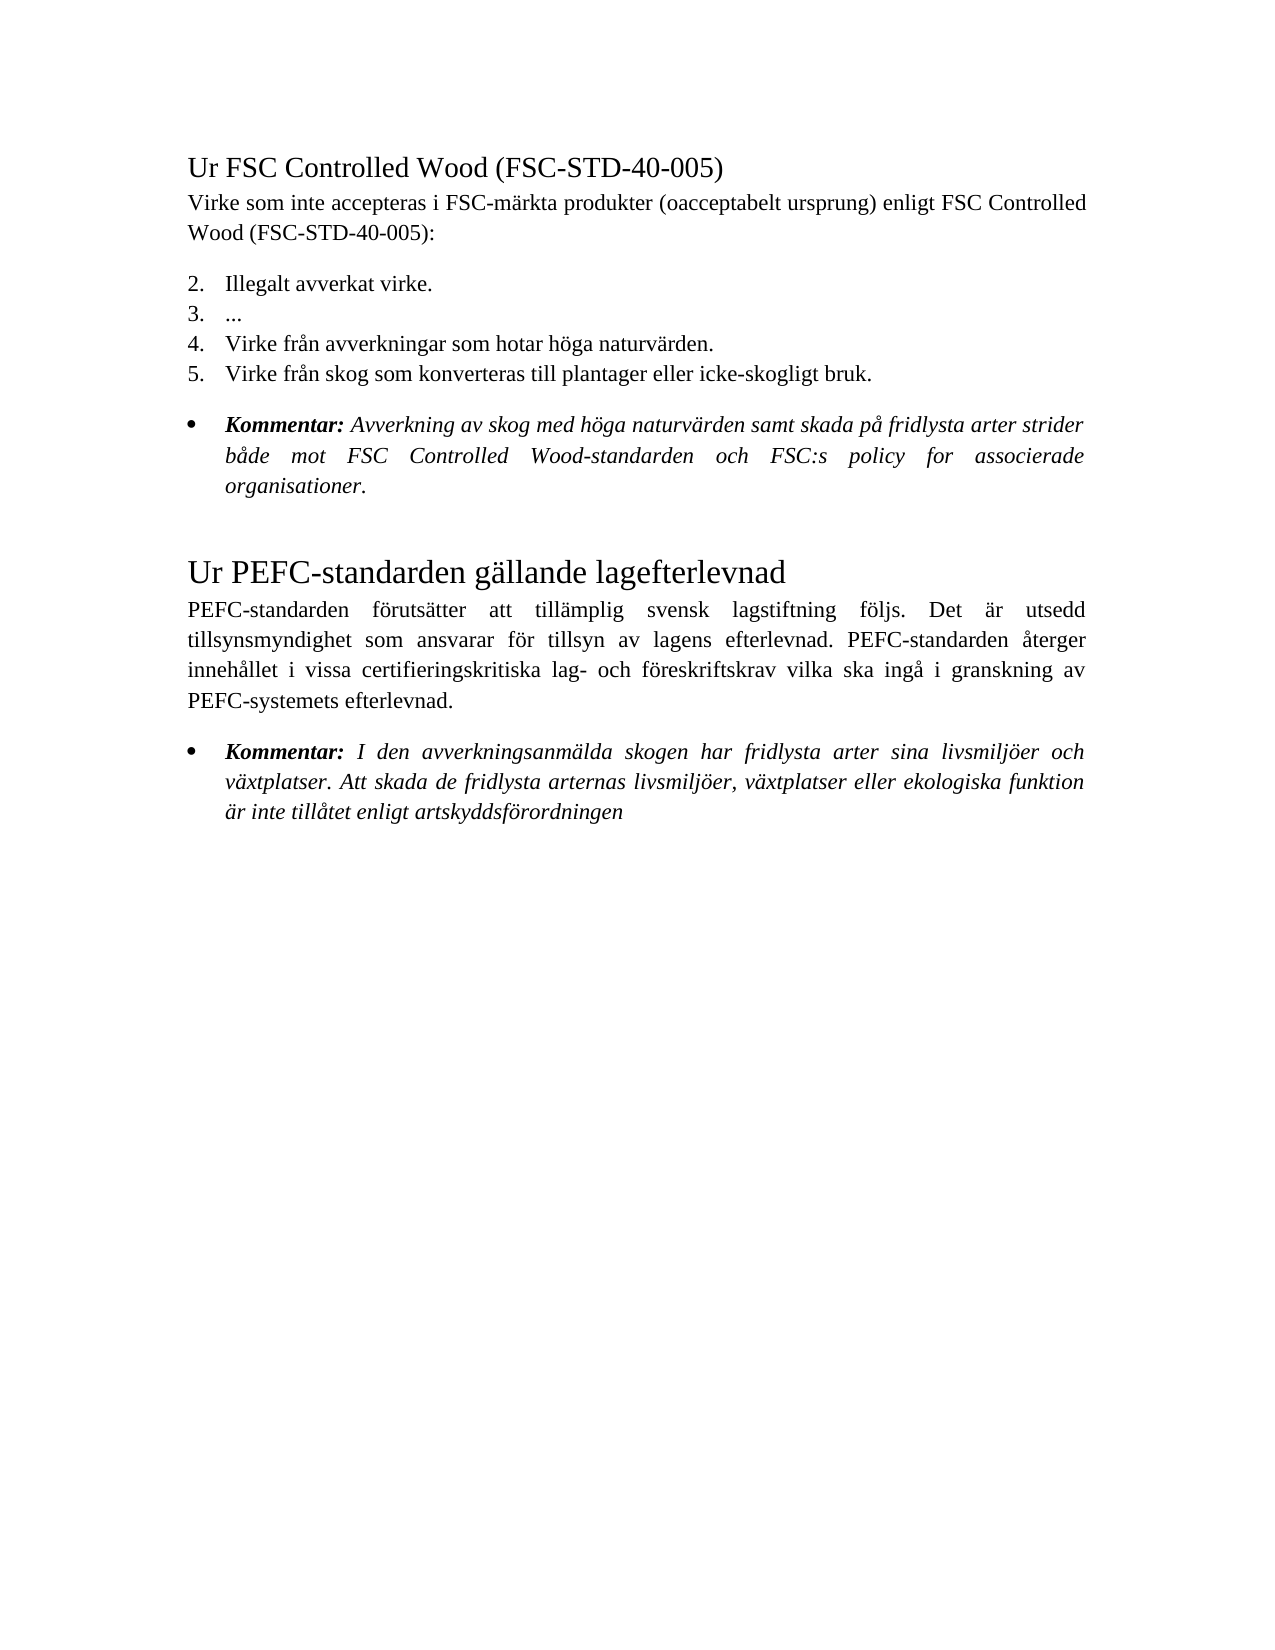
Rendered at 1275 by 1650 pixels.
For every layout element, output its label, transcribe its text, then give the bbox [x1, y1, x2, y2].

subtitle Ur FSC Controlled Wood (FSC-STD-40-005) [187, 150, 1087, 183]
text PEFC-standarden förutsätter att tillämplig svensk lagstiftning följs. Det är utsedd tillsynsmyndighet som ansvarar för tillsyn av lagens efterlevnad. PEFC-standarden återger innehållet i vissa certifieringskritiska lag- och föreskriftskrav vilka ska ingå i granskning av PEFC-systemets efterlevnad. [187, 596, 1087, 713]
list Illegalt avverkat virke. [187, 270, 1087, 296]
list Virke från avverkningar som hotar höga naturvärden. [187, 330, 1087, 357]
subtitle Ur PEFC-standarden gällande lagefterlevnad [187, 552, 1087, 590]
list Kommentar: I den avverkningsanmälda skogen har fridlysta arter sina livsmiljöer och växtplatser. Att skada de fridlysta arternas livsmiljöer, växtplatser eller ekologiska funktion är inte tillåtet enligt artskyddsförordningen [187, 738, 1087, 824]
text Virke som inte accepteras i FSC-märkta produkter (oacceptabelt ursprung) enligt FSC Controlled Wood (FSC-STD-40-005): [187, 188, 1087, 245]
list Virke från skog som konverteras till plantager eller icke-skogligt bruk. [187, 360, 1087, 387]
list ... [187, 300, 1087, 326]
